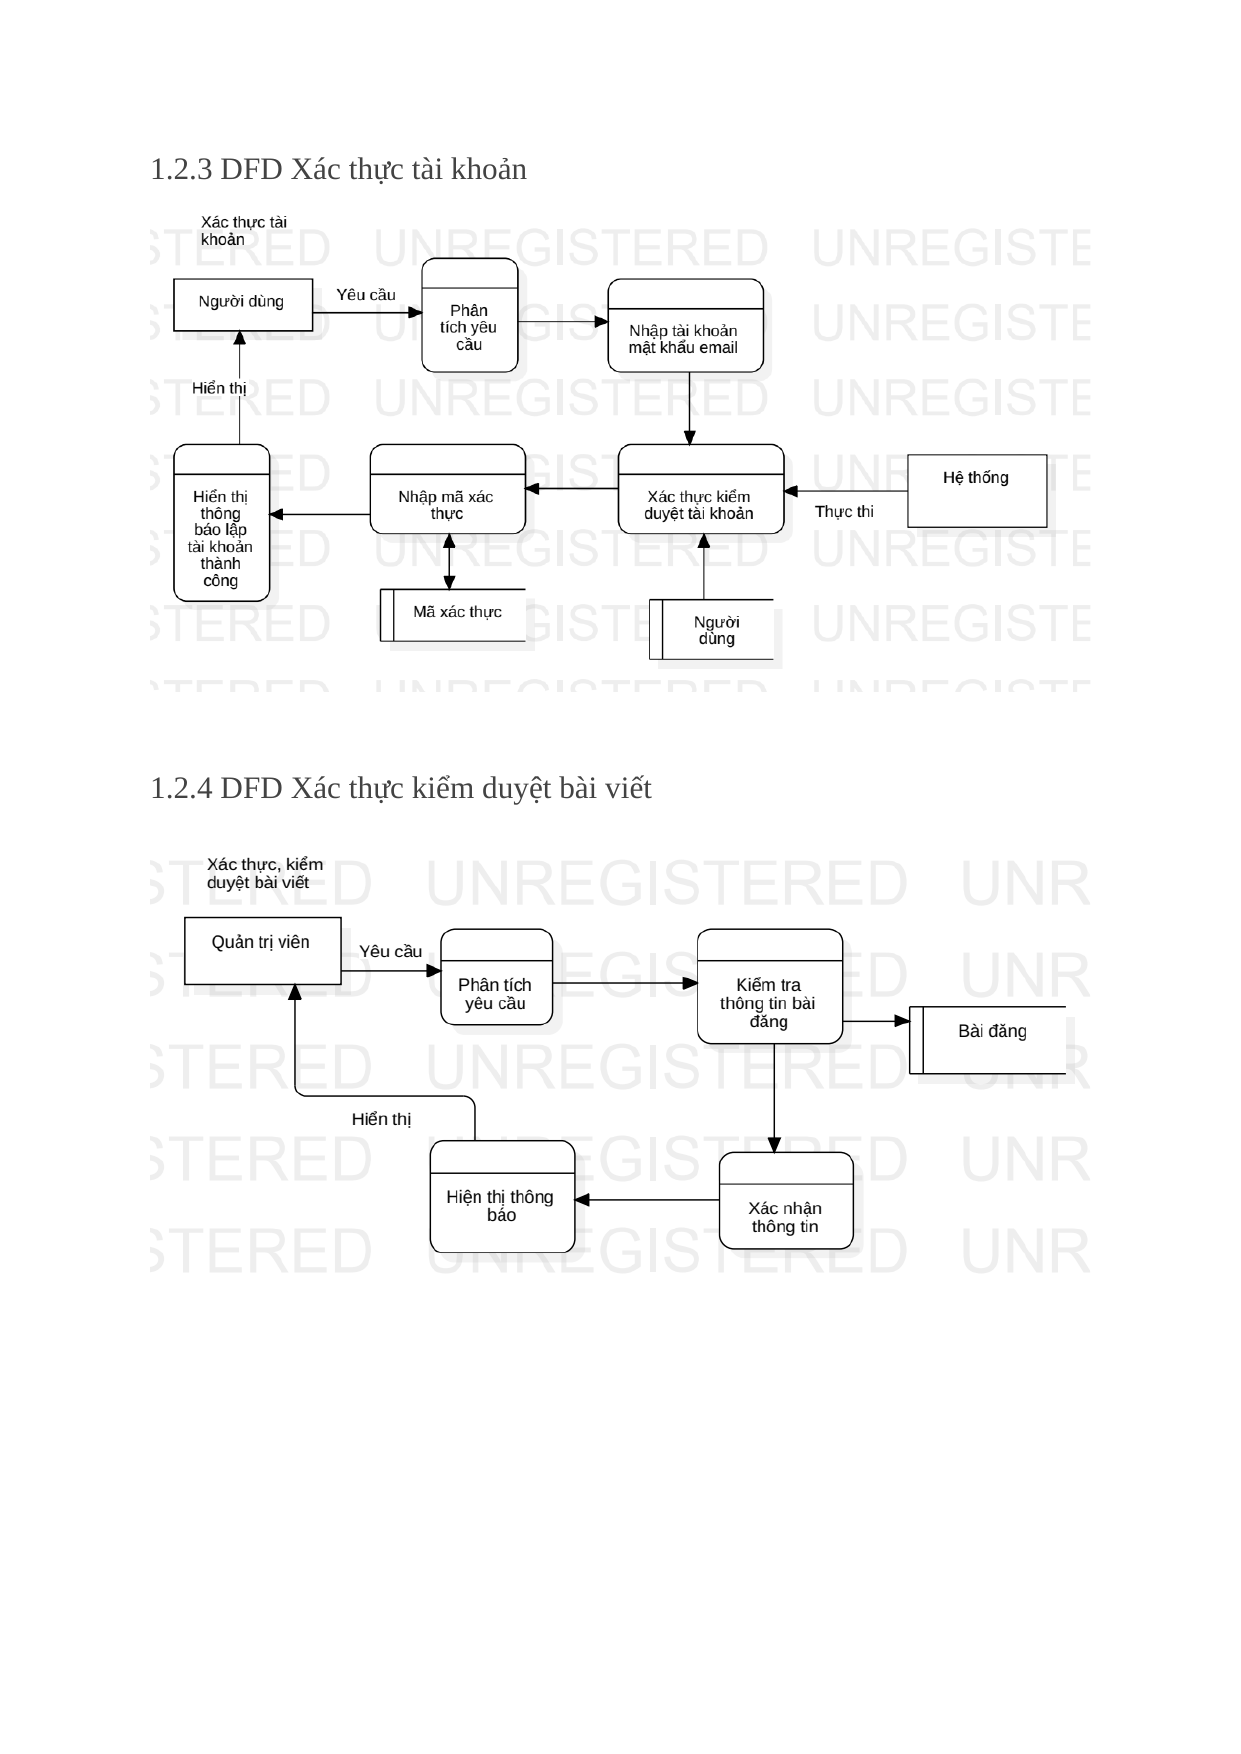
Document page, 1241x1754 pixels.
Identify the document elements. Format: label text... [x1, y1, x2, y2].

subtitle 1.2.4 DFD Xác thực kiểm duyệt bài viết [150, 769, 1090, 805]
subtitle 1.2.3 DFD Xác thực tài khoản [150, 150, 1090, 186]
picture [150, 199, 1091, 692]
picture [150, 818, 1091, 1275]
